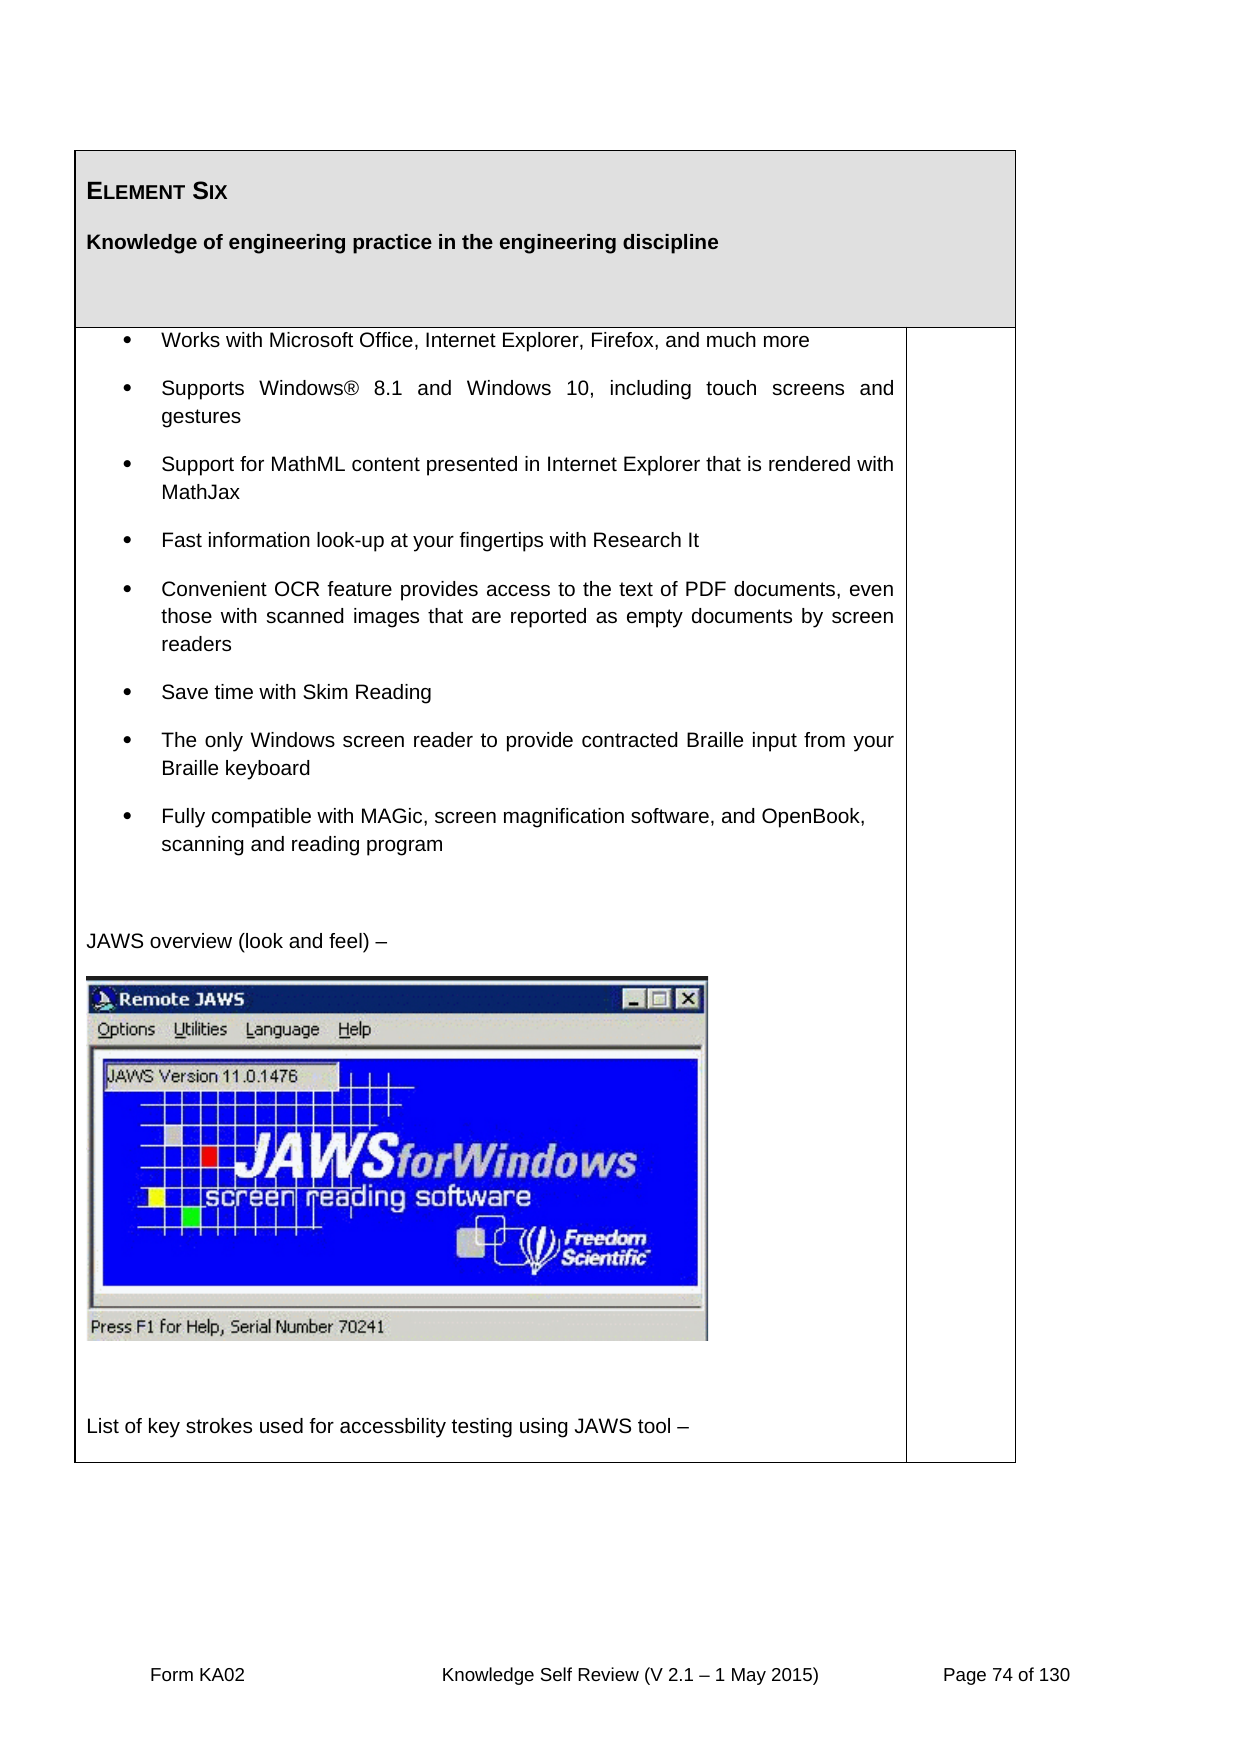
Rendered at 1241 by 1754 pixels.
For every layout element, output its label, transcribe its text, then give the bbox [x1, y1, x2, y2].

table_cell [76, 328, 906, 1462]
picture [86, 976, 709, 1341]
table_header Element Six Knowledge of engineering practice in the engineering discipline [76, 151, 1015, 327]
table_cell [907, 328, 1015, 1462]
